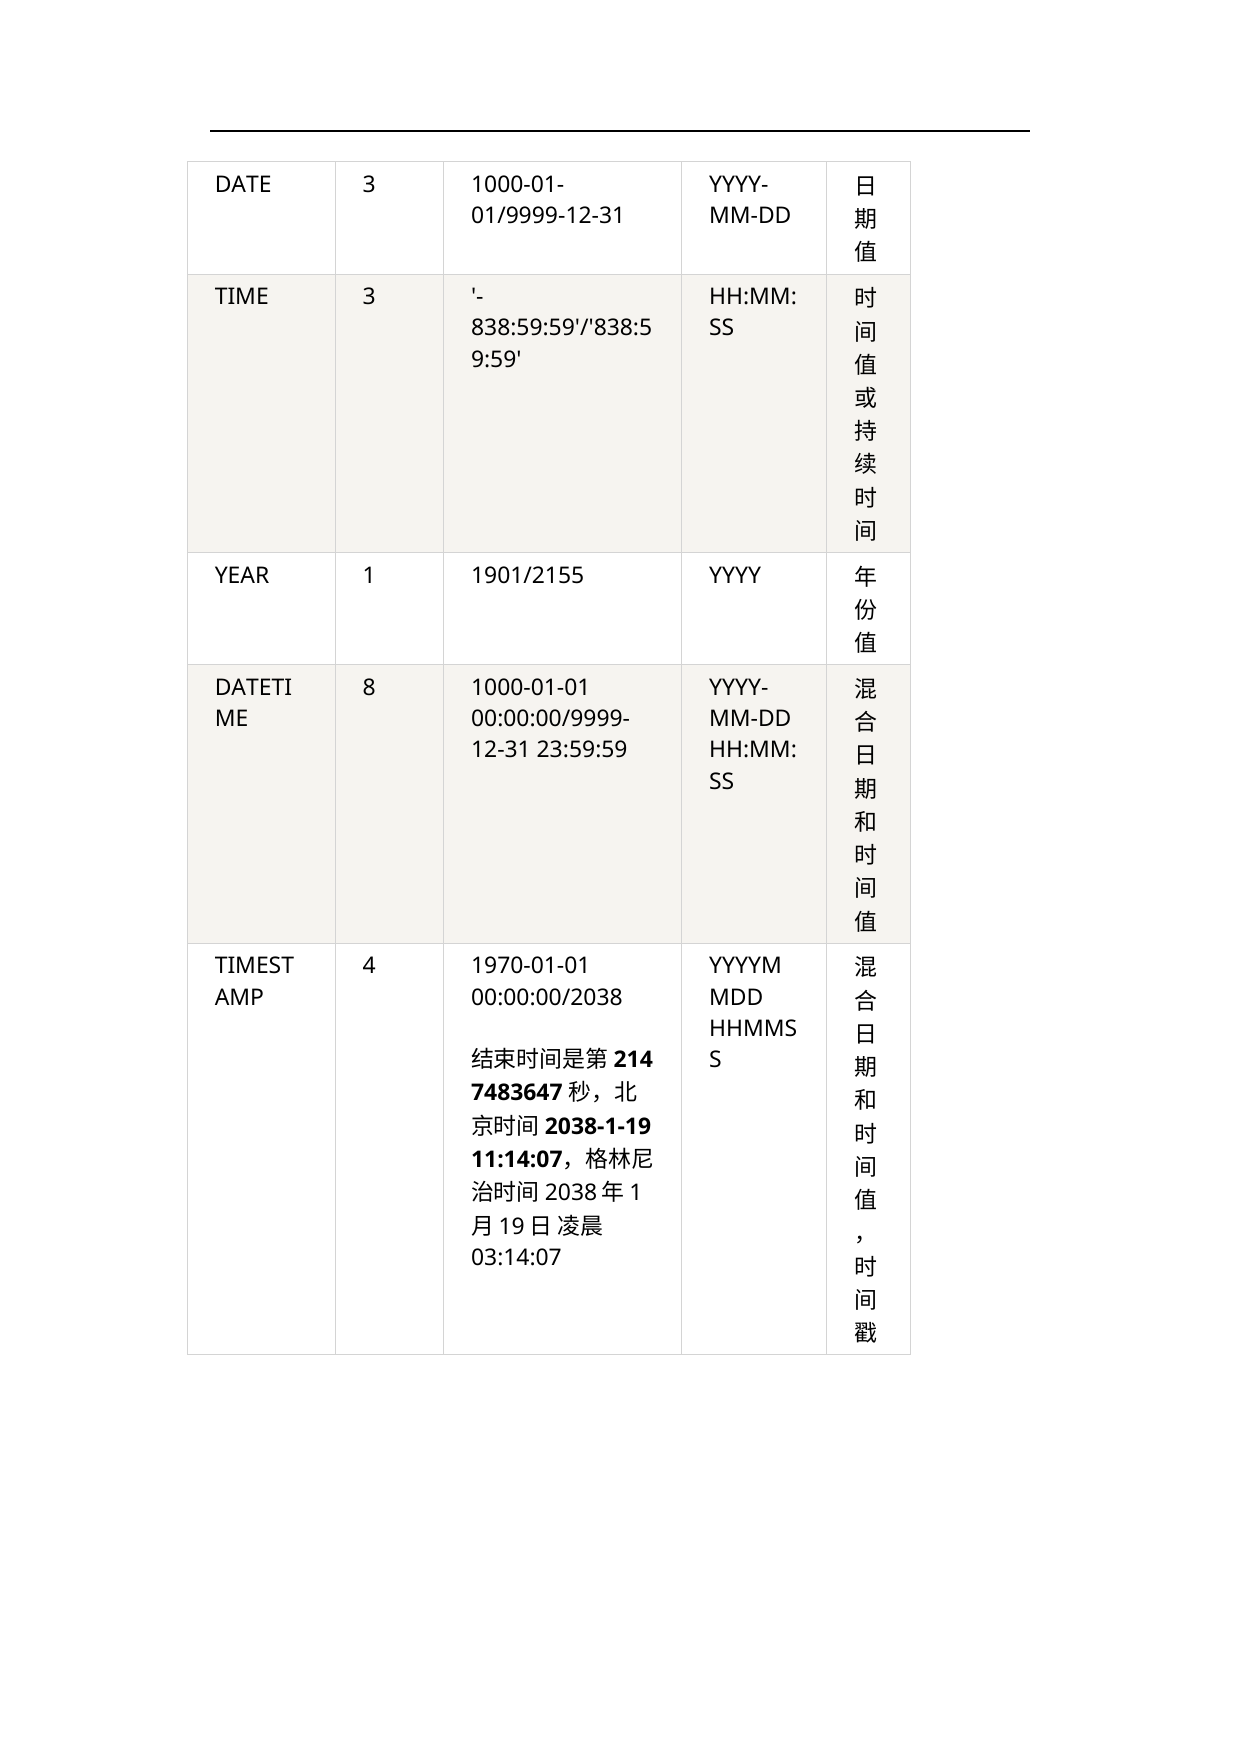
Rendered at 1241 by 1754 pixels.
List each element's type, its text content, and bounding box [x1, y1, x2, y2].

table_cell 1970-01-01 00:00:00/2038 结束时间是第 2147483647 秒，北京时间 2038-1-19 11:14:07，格林尼治时间 2038年1月19日 凌晨 03:14:07 [444, 944, 681, 1354]
table_cell 8 [336, 665, 443, 943]
table_cell YYYYMMDD HHMMSS [682, 944, 826, 1354]
table_cell 混合日期和时间值，时间戳 [827, 944, 910, 1354]
table_cell 3 [336, 275, 443, 552]
table_cell TIME [188, 275, 335, 552]
table_cell 4 [336, 944, 443, 1354]
table_cell '-838:59:59'/'838:59:59' [444, 275, 681, 552]
table_cell 3 [336, 162, 443, 273]
table_cell YYYY [682, 553, 826, 664]
table_cell 混合日期和时间值 [827, 665, 910, 943]
table_cell TIMESTAMP [188, 944, 335, 1354]
table_cell YEAR [188, 553, 335, 664]
table_cell YYYY-MM-DD HH:MM:SS [682, 665, 826, 943]
table_cell 年份值 [827, 553, 910, 664]
table_cell 1901/2155 [444, 553, 681, 664]
table_cell HH:MM:SS [682, 275, 826, 552]
table_cell 1 [336, 553, 443, 664]
table_cell 1000-01-01 00:00:00/9999-12-31 23:59:59 [444, 665, 681, 943]
table_cell YYYY-MM-DD [682, 162, 826, 273]
table_cell DATETIME [188, 665, 335, 943]
table_cell 日期值 [827, 162, 910, 273]
table_cell 1000-01-01/9999-12-31 [444, 162, 681, 273]
table_cell 时间值或持续时间 [827, 275, 910, 552]
table_cell DATE [188, 162, 335, 273]
